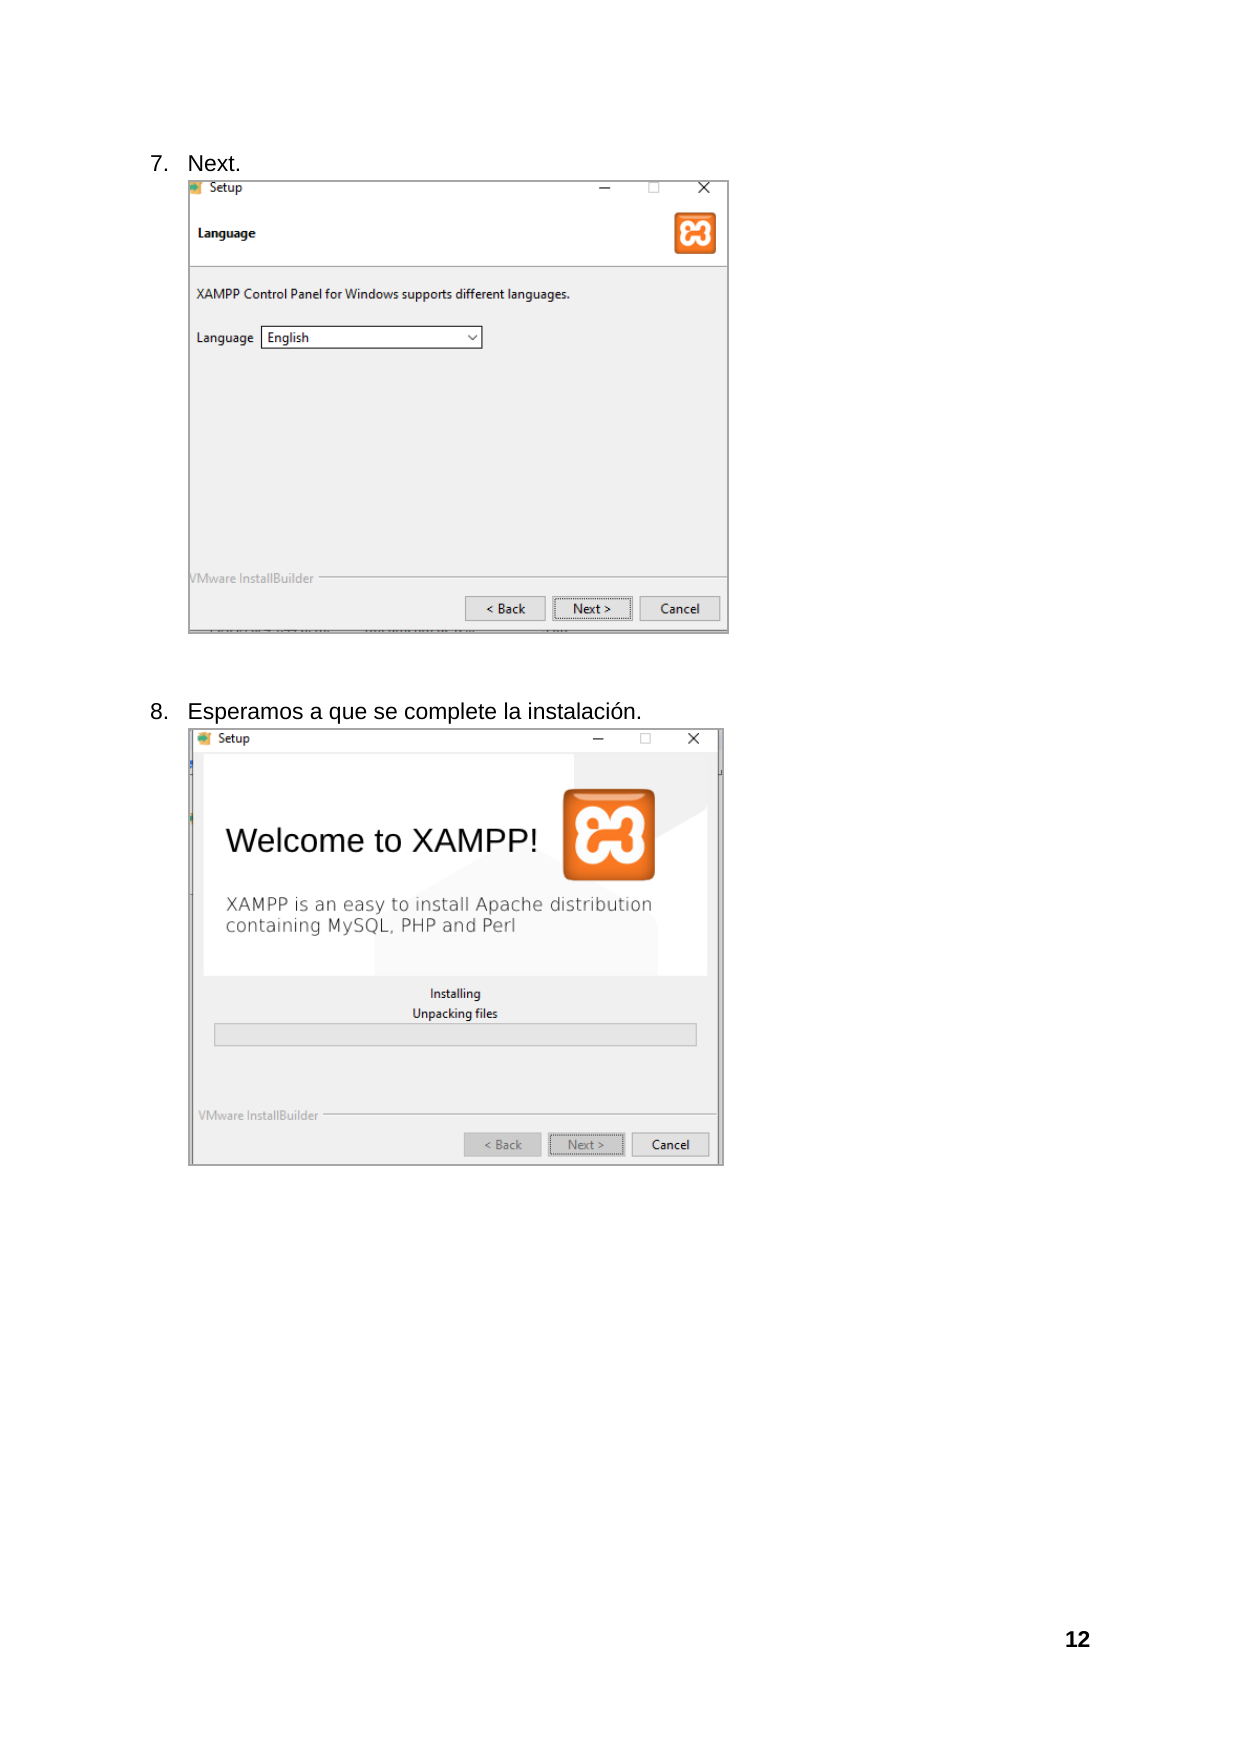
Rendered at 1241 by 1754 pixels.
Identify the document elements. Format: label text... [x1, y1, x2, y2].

picture [190, 730, 722, 1164]
picture [190, 182, 727, 632]
